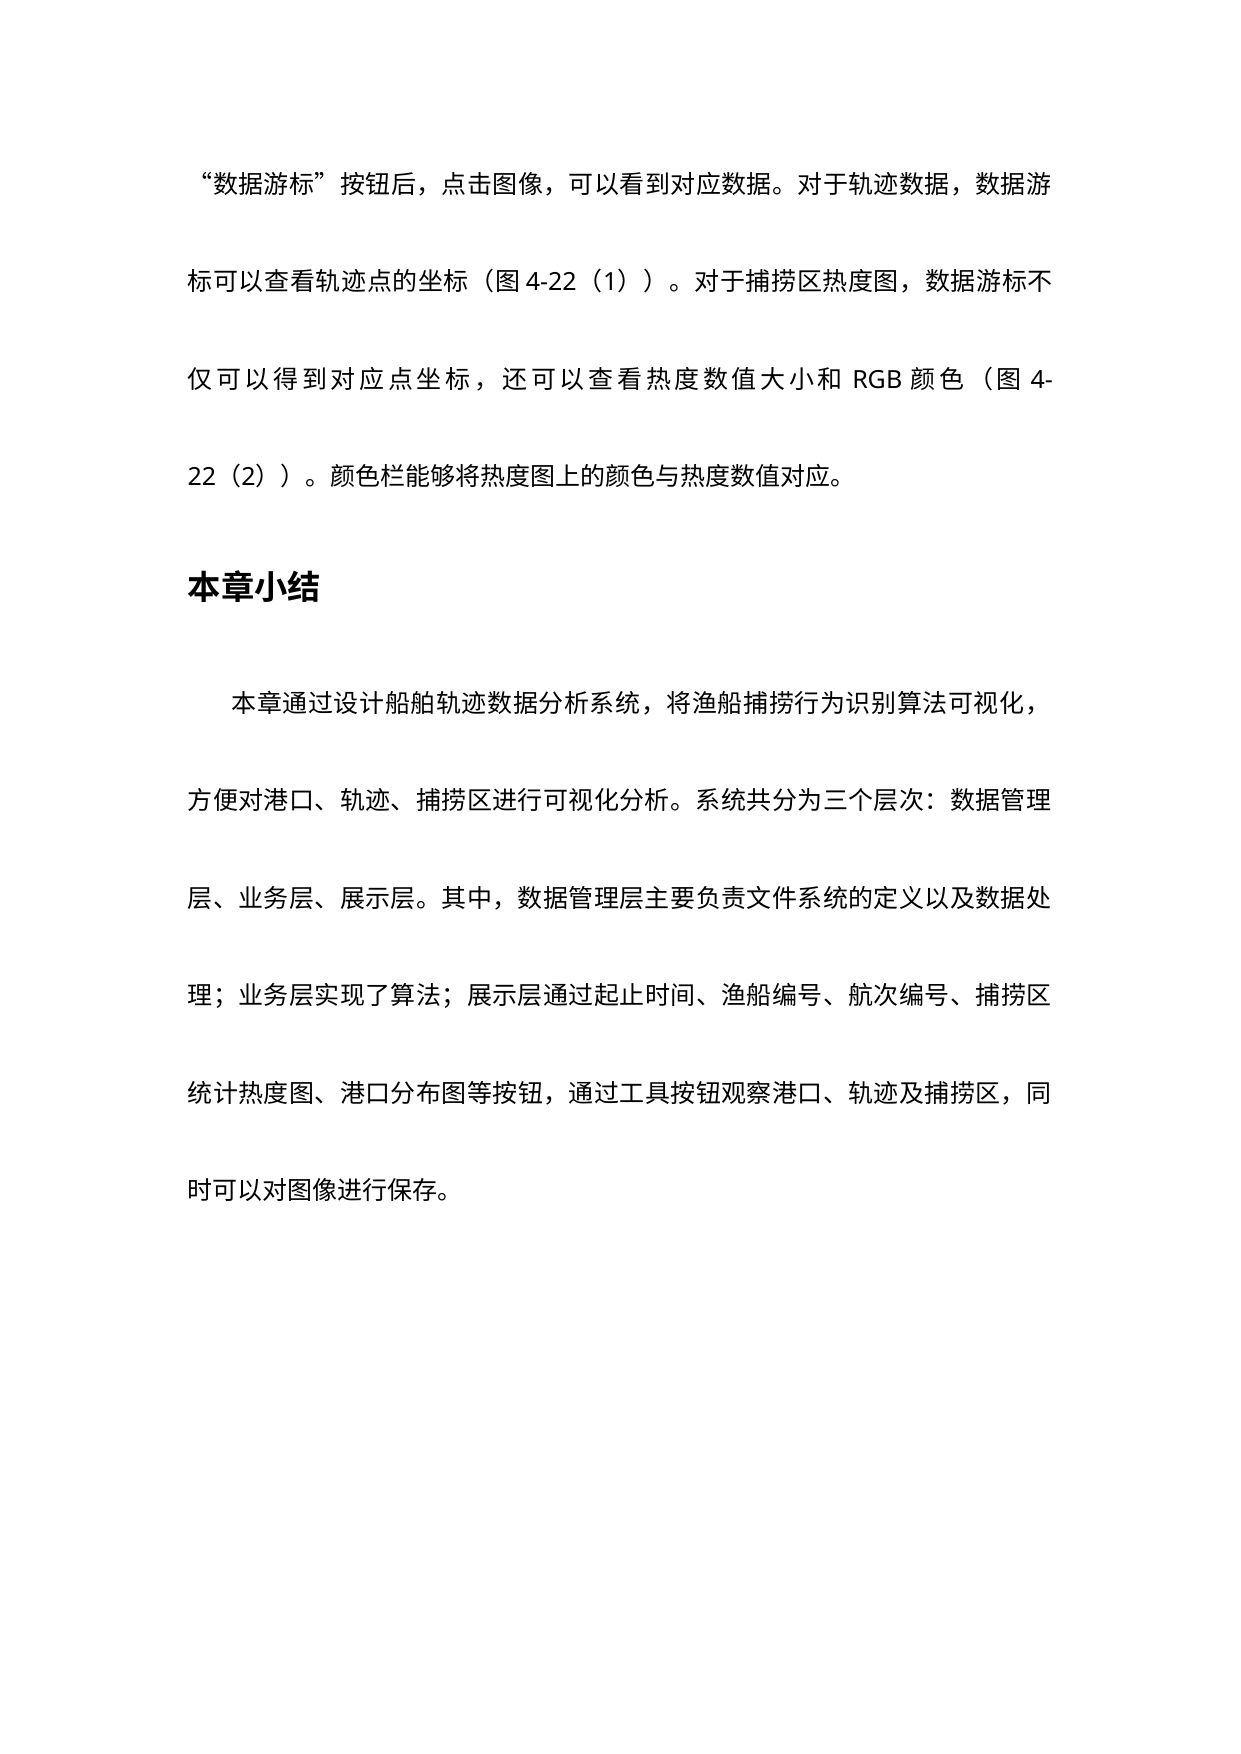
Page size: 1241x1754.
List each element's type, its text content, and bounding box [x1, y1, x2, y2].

text 本章通过设计船舶轨迹数据分析系统，将渔船捕捞行为识别算法可视化，方便对港口、轨迹、捕捞区进行可视化分析。系统共分为三个层次：数据管理层、业务层、展示层。其中，数据管理层主要负责文件系统的定义以及数据处理；业务层实现了算法；展示层通过起止时间、渔船编号、航次编号、捕捞区统计热度图、港口分布图等按钮，通过工具按钮观察港口、轨迹及捕捞区，同时可以对图像进行保存。 [187, 669, 1053, 1221]
subtitle 本章小结 [187, 553, 1053, 618]
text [187, 150, 1053, 507]
